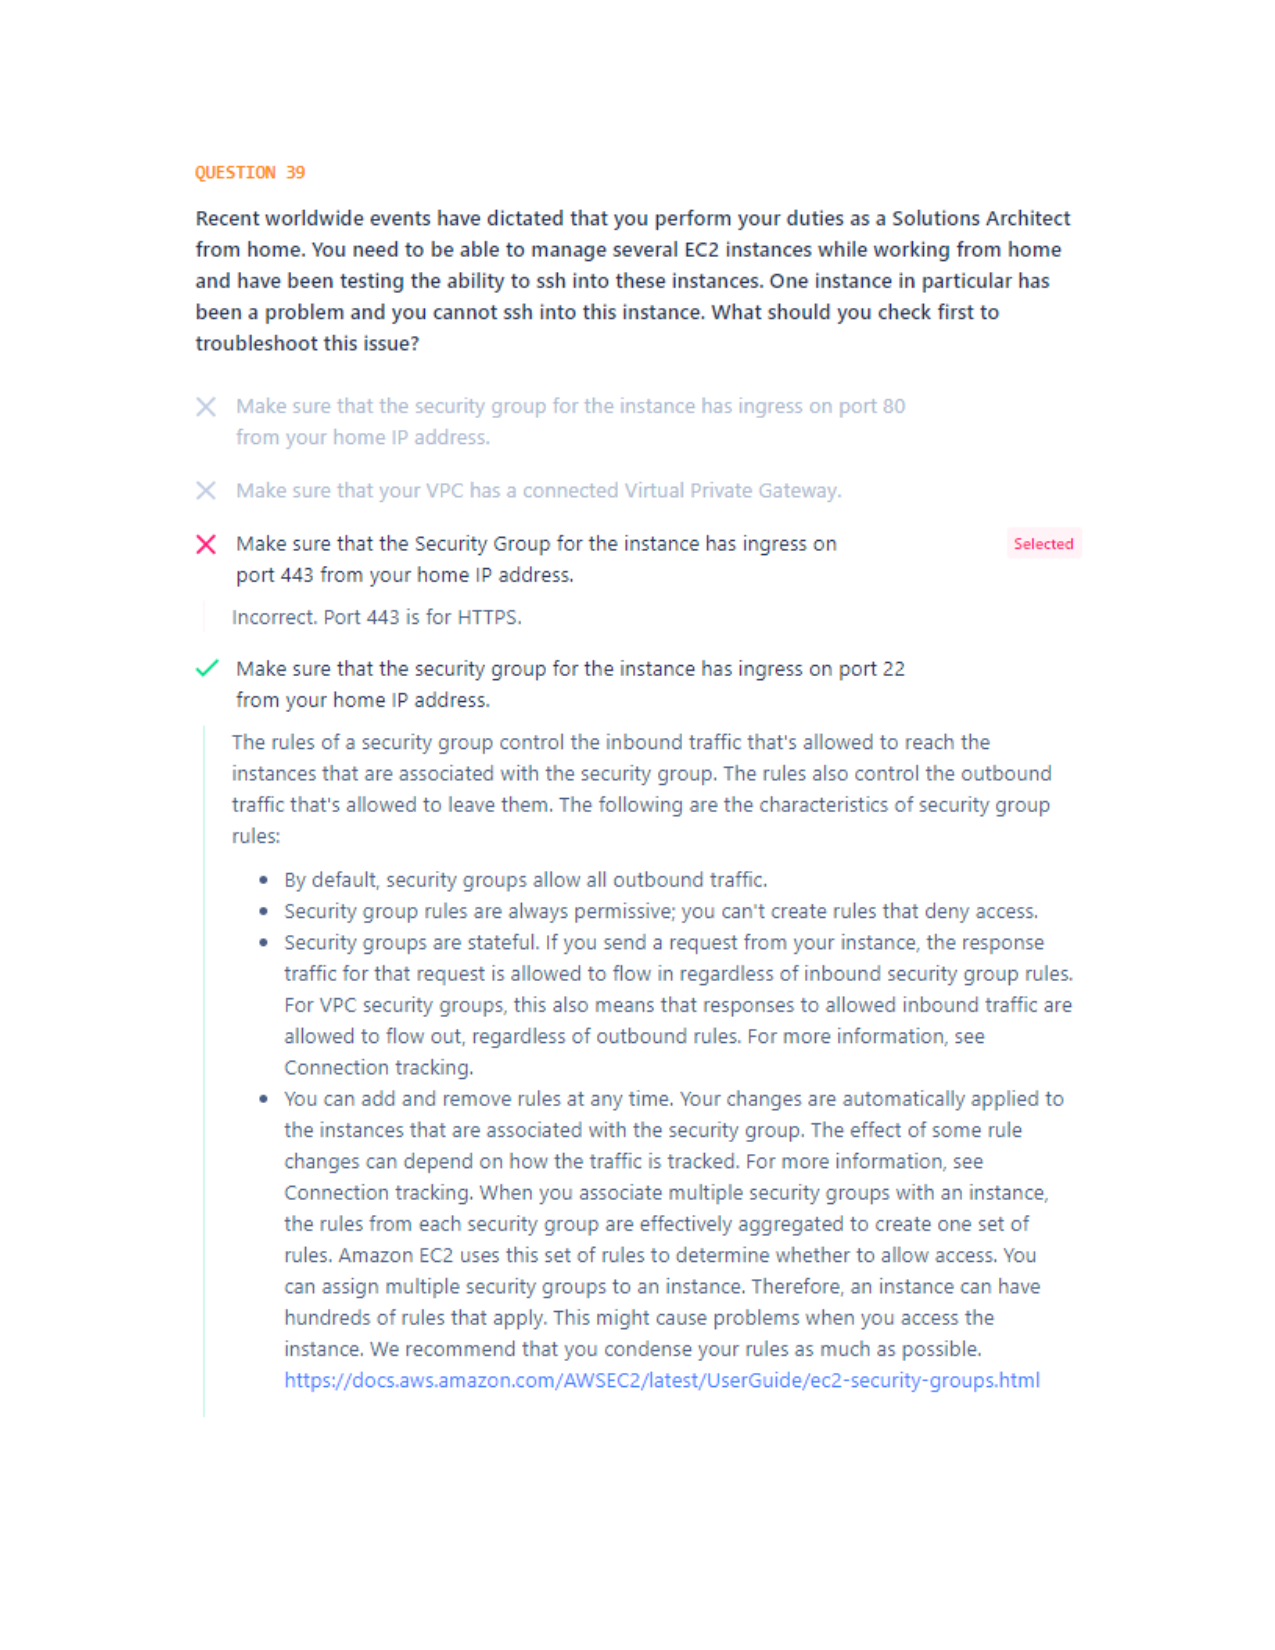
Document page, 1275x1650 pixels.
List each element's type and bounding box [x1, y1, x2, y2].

picture [180, 150, 1095, 1422]
